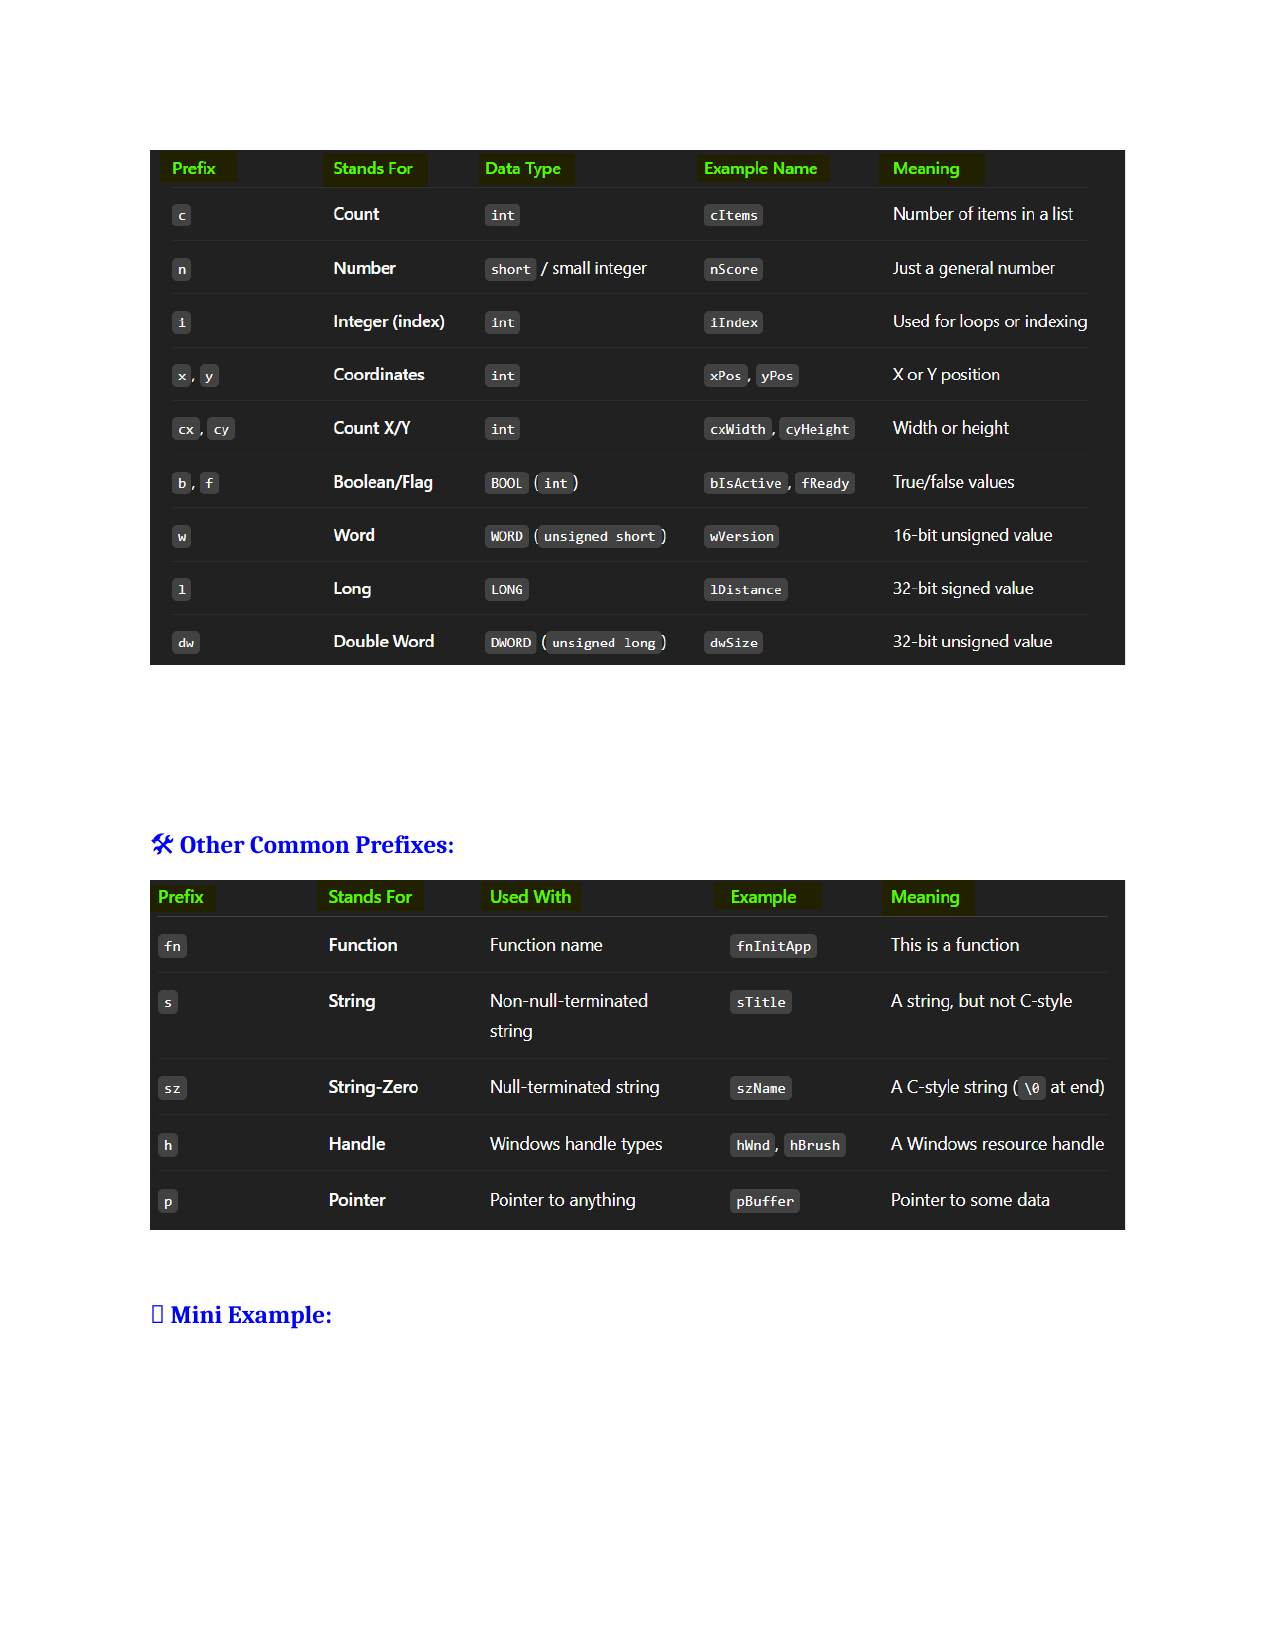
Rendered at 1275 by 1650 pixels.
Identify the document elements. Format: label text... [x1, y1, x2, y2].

text 🛠️ Other Common Prefixes: [150, 827, 1125, 861]
text 💡 Mini Example: [150, 1297, 1125, 1331]
picture [150, 150, 1125, 665]
picture [150, 880, 1125, 1230]
